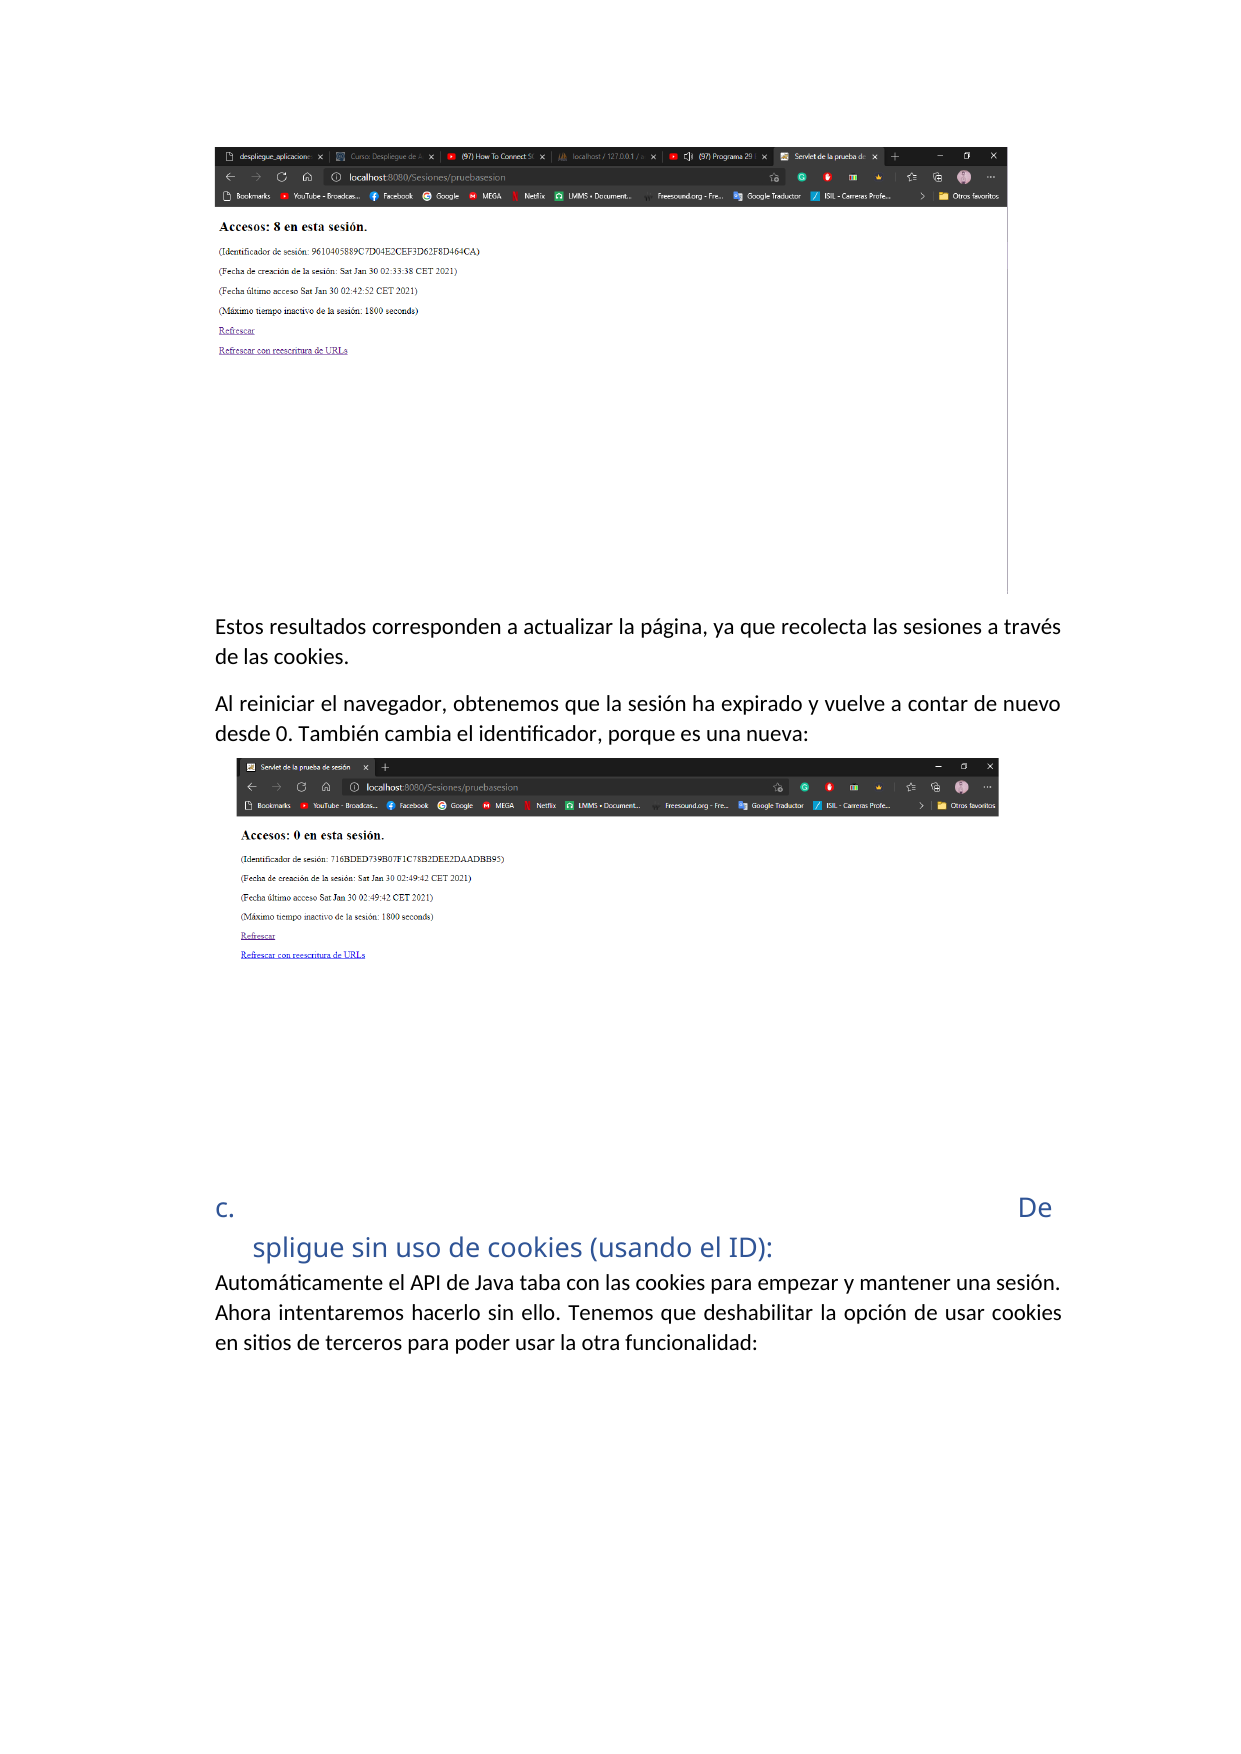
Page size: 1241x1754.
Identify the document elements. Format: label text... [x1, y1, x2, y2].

text Al reiniciar el navegador, obtenemos que la sesión ha expirado y vuelve a contar de nuevo desde 0. También cambia el identificador, porque es una nueva: [215, 689, 1063, 747]
picture [214, 147, 1008, 594]
subtitle Despligue sin uso de cookies (usando el ID): [215, 1188, 1063, 1265]
text Automáticamente el API de Java taba con las cookies para empezar y mantener una sesión. Ahora intentaremos hacerlo sin ello. Tenemos que deshabilitar la opción de usar cookies en sitios de terceros para poder usar la otra funcionalidad: [215, 1268, 1063, 1356]
picture [236, 758, 998, 1187]
text Estos resultados corresponden a actualizar la página, ya que recolecta las sesiones a través de las cookies. [215, 612, 1063, 670]
